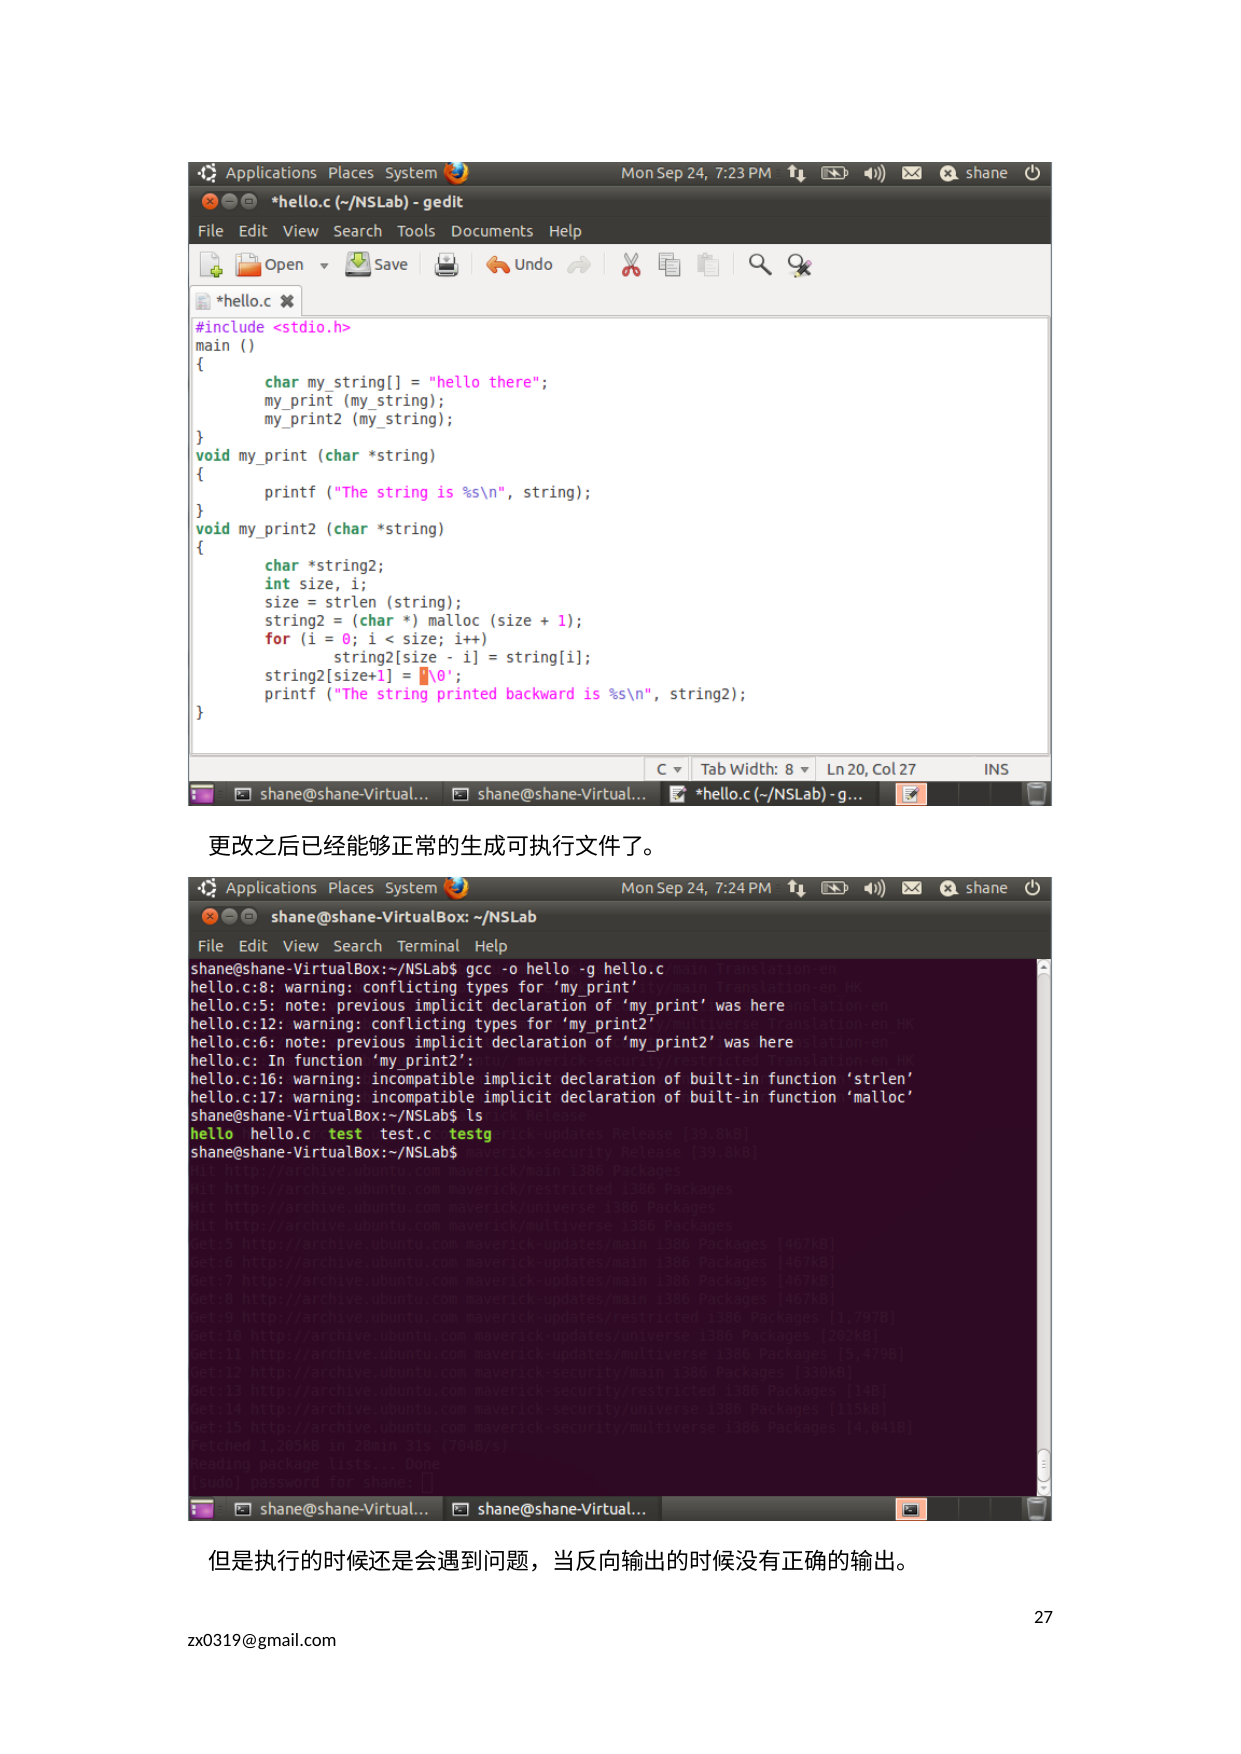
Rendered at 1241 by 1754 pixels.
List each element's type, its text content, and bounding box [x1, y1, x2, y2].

text 更改之后已经能够正常的生成可执行文件了。 [187, 812, 1053, 877]
picture [187, 162, 1053, 806]
text 但是执行的时候还是会遇到问题，当反向输出的时候没有正确的输出。 [187, 1527, 1053, 1592]
picture [187, 877, 1053, 1521]
